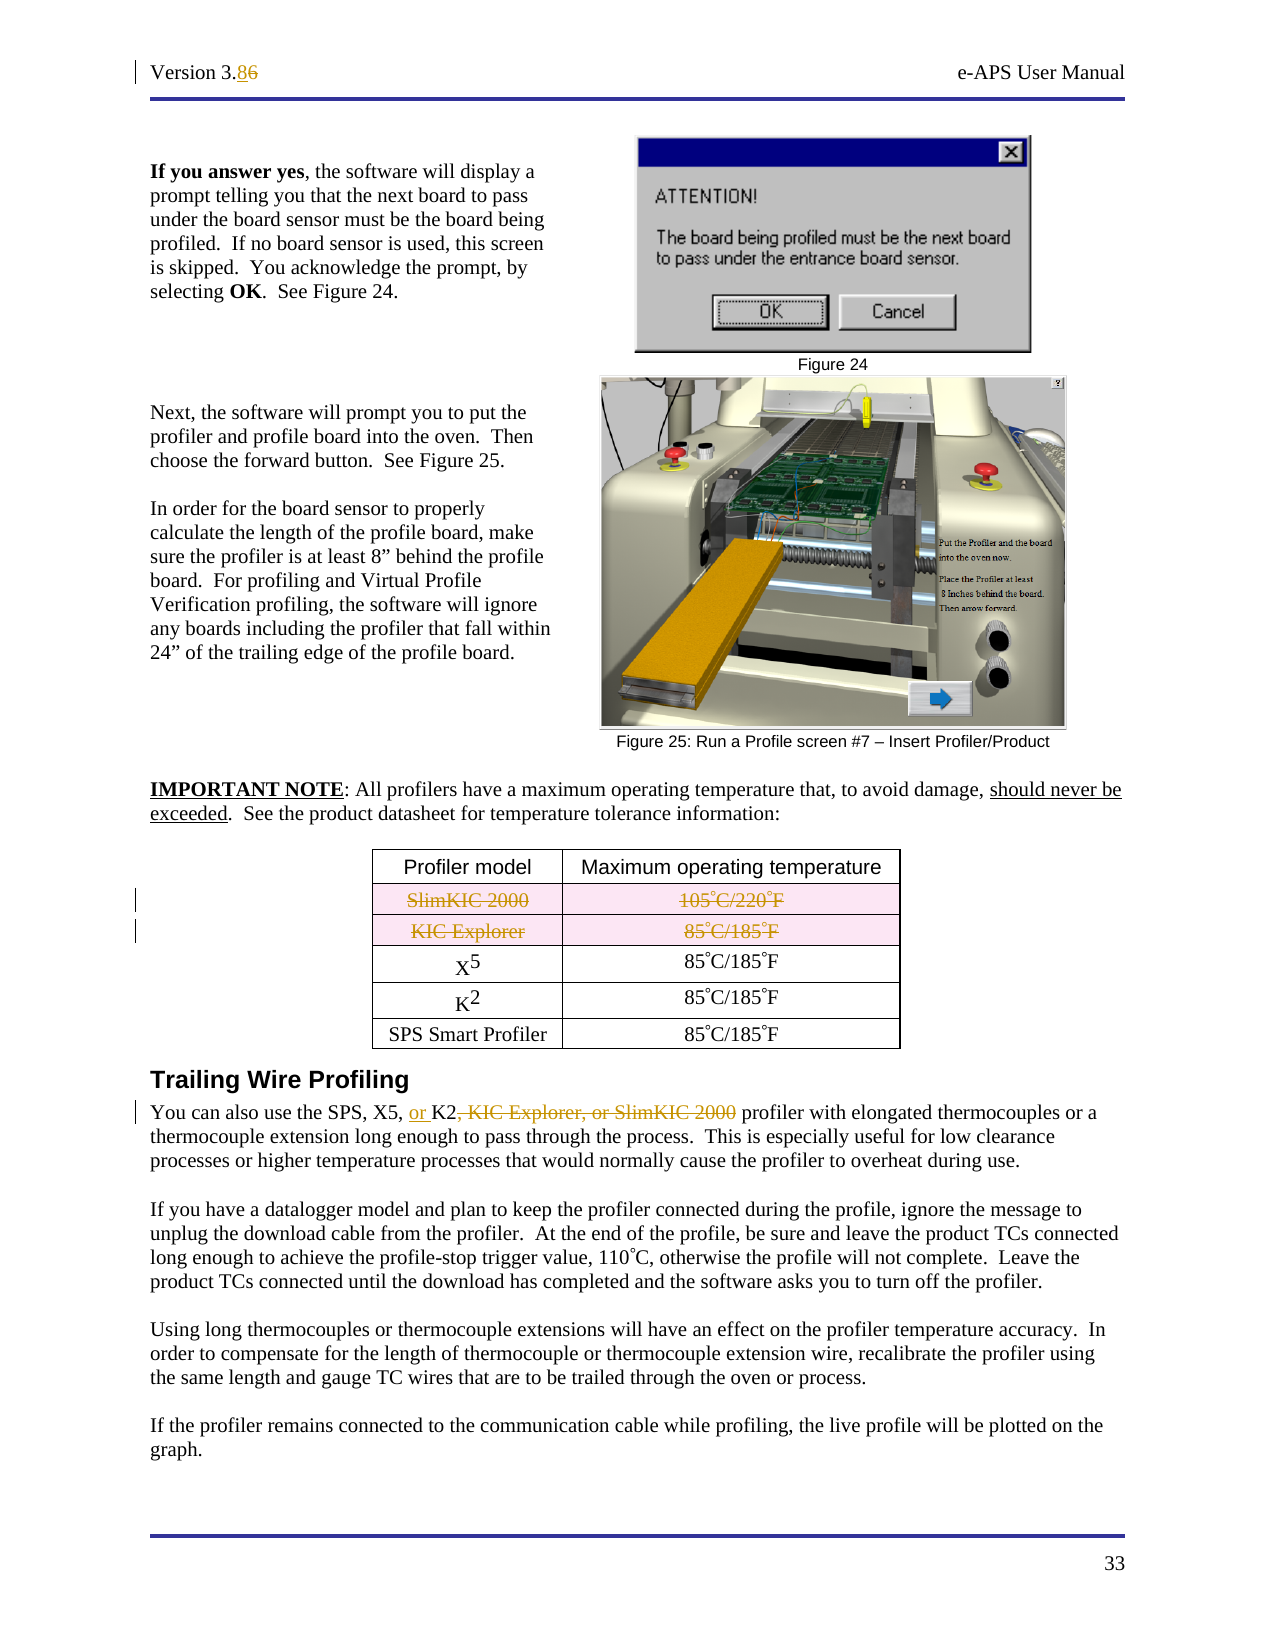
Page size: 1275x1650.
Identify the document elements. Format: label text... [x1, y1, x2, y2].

table_cell 85C/185F [563, 1019, 899, 1048]
table_cell Figure 25: Run a Profile screen #7 – Insert Profiler/Product [569, 376, 1097, 753]
table_header Profiler model [373, 850, 562, 883]
table_cell K2 [373, 983, 562, 1018]
text If the profiler remains connected to the communication cable while profiling, the live profile will be plotted on the graph. [150, 1413, 1125, 1461]
picture [634, 135, 1032, 353]
table_cell Next, the software will prompt you to put the profiler and profile board into the oven. Then choose the forward button. See Figure 25. In order for the board sensor to properly calculate the length of the profile board, make sure the profiler is at least 8” behind the profile board. For profiling and Virtual Profile Verification profiling, the software will ignore any boards including the profiler that fall within 24” of the trailing edge of the profile board. [139, 376, 569, 753]
table_cell SPS Smart Profiler [373, 1019, 562, 1048]
table_cell 85C/185F [563, 946, 899, 982]
table_header Maximum operating temperature [563, 850, 899, 883]
table_cell 85C/185F [563, 983, 899, 1018]
table_header If you answer yes, the software will display a prompt telling you that the next board to pass under the board sensor must be the board being profiled. If no board sensor is used, this screen is skipped. You acknowledge the prompt, by selecting OK. See Figure 24. [139, 135, 569, 376]
text If you have a datalogger model and plan to keep the profiler connected during the profile, ignore the message to unplug the download cable from the profiler. At the end of the profile, be sure and leave the product TCs connected long enough to achieve the profile-stop trigger value, 110C, otherwise the profile will not complete. Leave the product TCs connected until the download has completed and the software asks you to turn off the profiler. [150, 1197, 1125, 1293]
table_cell X5 [373, 946, 562, 982]
table_header Figure 24 [569, 135, 1097, 376]
text Using long thermocouples or thermocouple extensions will have an effect on the profiler temperature accuracy. In order to compensate for the length of thermocouple or thermocouple extension wire, recalibrate the profiler using the same length and gauge TC wires that are to be trailed through the oven or process. [150, 1317, 1125, 1389]
text IMPORTANT NOTE: All profilers have a maximum operating temperature that, to avoid damage, should never be exceeded. See the product datasheet for temperature tolerance information: [150, 777, 1125, 825]
text You can also use the SPS, X5, K2 profiler with elongated thermocouples or a thermocouple extension long enough to pass through the process. This is especially useful for low clearance processes or higher temperature processes that would normally cause the profiler to overheat during use. [150, 1100, 1125, 1172]
subtitle Trailing Wire Profiling [150, 1065, 1125, 1094]
picture [599, 375, 1067, 730]
